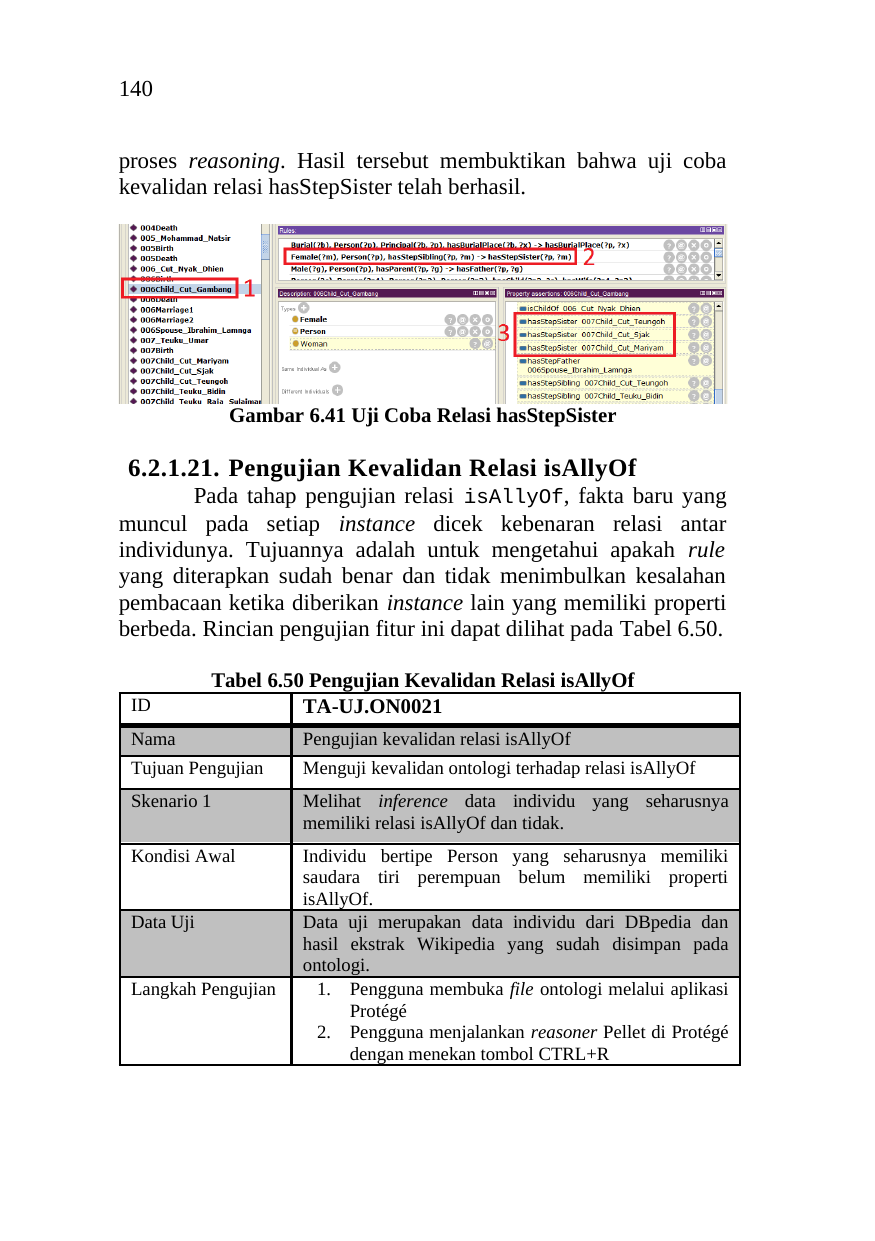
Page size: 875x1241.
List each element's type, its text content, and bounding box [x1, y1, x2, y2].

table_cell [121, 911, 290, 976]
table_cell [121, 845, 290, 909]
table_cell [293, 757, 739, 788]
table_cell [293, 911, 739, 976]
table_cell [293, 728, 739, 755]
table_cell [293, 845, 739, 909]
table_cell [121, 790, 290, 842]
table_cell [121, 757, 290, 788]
subtitle Pengujian Kevalidan Relasi isAllyOf [128, 453, 727, 482]
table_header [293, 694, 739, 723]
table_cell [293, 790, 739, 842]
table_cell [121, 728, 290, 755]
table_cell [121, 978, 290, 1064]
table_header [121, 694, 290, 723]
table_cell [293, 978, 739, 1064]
picture [118, 224, 728, 404]
